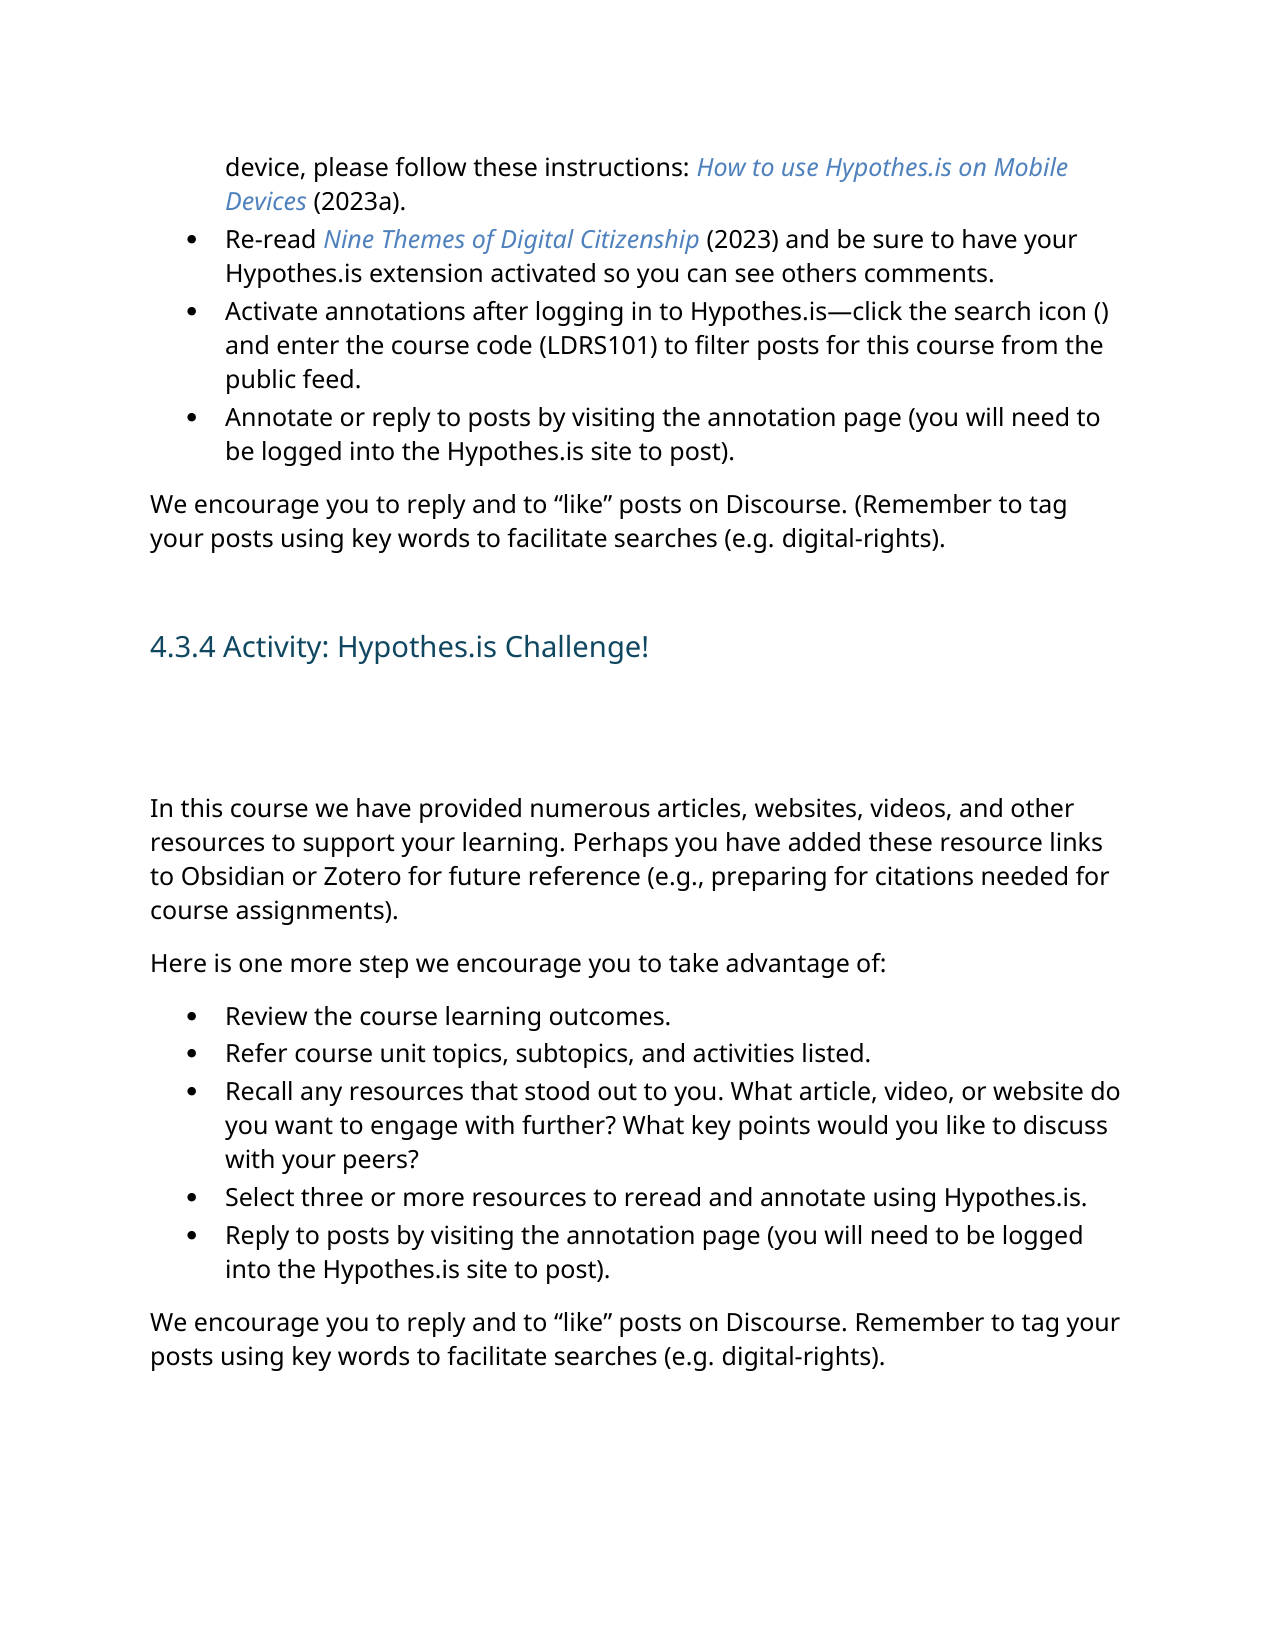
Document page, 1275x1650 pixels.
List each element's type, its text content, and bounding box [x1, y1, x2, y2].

list Refer course unit topics, subtopics, and activities listed. [187, 1036, 1125, 1070]
list Reply to posts by visiting the annotation page (you will need to be logged into the Hypothes.is site to post). [187, 1217, 1125, 1286]
subtitle 4.3.4 Activity: Hypothes.is Challenge! [150, 626, 1125, 666]
text We encourage you to reply and to “like” posts on Discourse. (Remember to tag your posts using key words to facilitate searches (e.g. digital-rights). [150, 487, 1125, 555]
list Select three or more resources to reread and annotate using Hypothes.is. [187, 1180, 1125, 1214]
list Annotate or reply to posts by visiting the annotation page (you will need to be logged into the Hypothes.is site to post). [187, 400, 1125, 468]
text Here is one more step we encourage you to take advantage of: [150, 945, 1125, 979]
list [187, 150, 1125, 218]
list Review the course learning outcomes. [187, 998, 1125, 1032]
text We encourage you to reply and to “like” posts on Discourse. Remember to tag your posts using key words to facilitate searches (e.g. digital-rights). [150, 1304, 1125, 1372]
text In this course we have provided numerous articles, websites, videos, and other resources to support your learning. Perhaps you have added these resource links to Obsidian or Zotero for future reference (e.g., preparing for citations needed for course assignments). [150, 790, 1125, 927]
list Re-read Nine Themes of Digital Citizenship (2023) and be sure to have your Hypothes.is extension activated so you can see others comments. [187, 222, 1125, 290]
list Recall any resources that stood out to you. What article, video, or website do you want to engage with further? What key points would you like to discuss with your peers? [187, 1074, 1125, 1176]
list Activate annotations after logging in to Hypothes.is—click the search icon () and enter the course code (LDRS101) to filter posts for this course from the public feed. [187, 294, 1125, 396]
